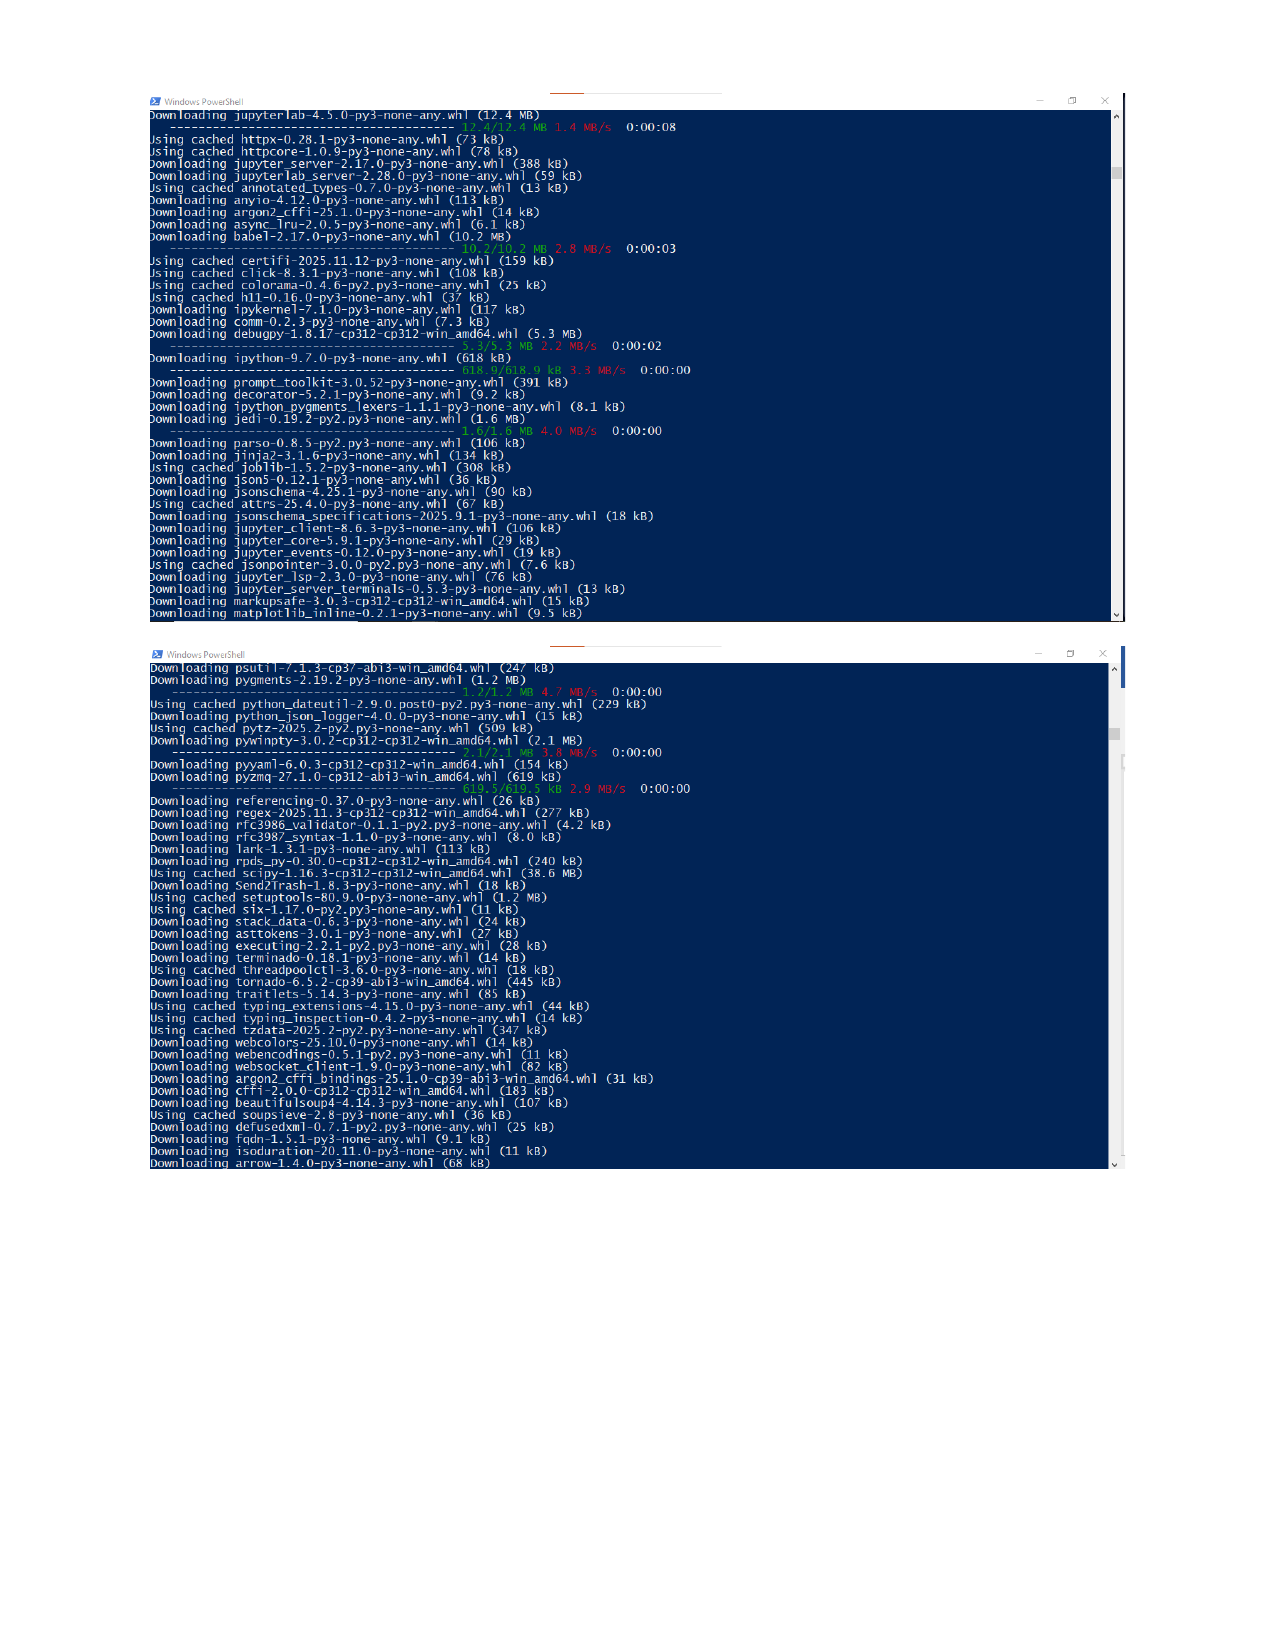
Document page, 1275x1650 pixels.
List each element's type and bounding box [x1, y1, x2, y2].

picture [150, 93, 1125, 622]
picture [150, 646, 1125, 1169]
